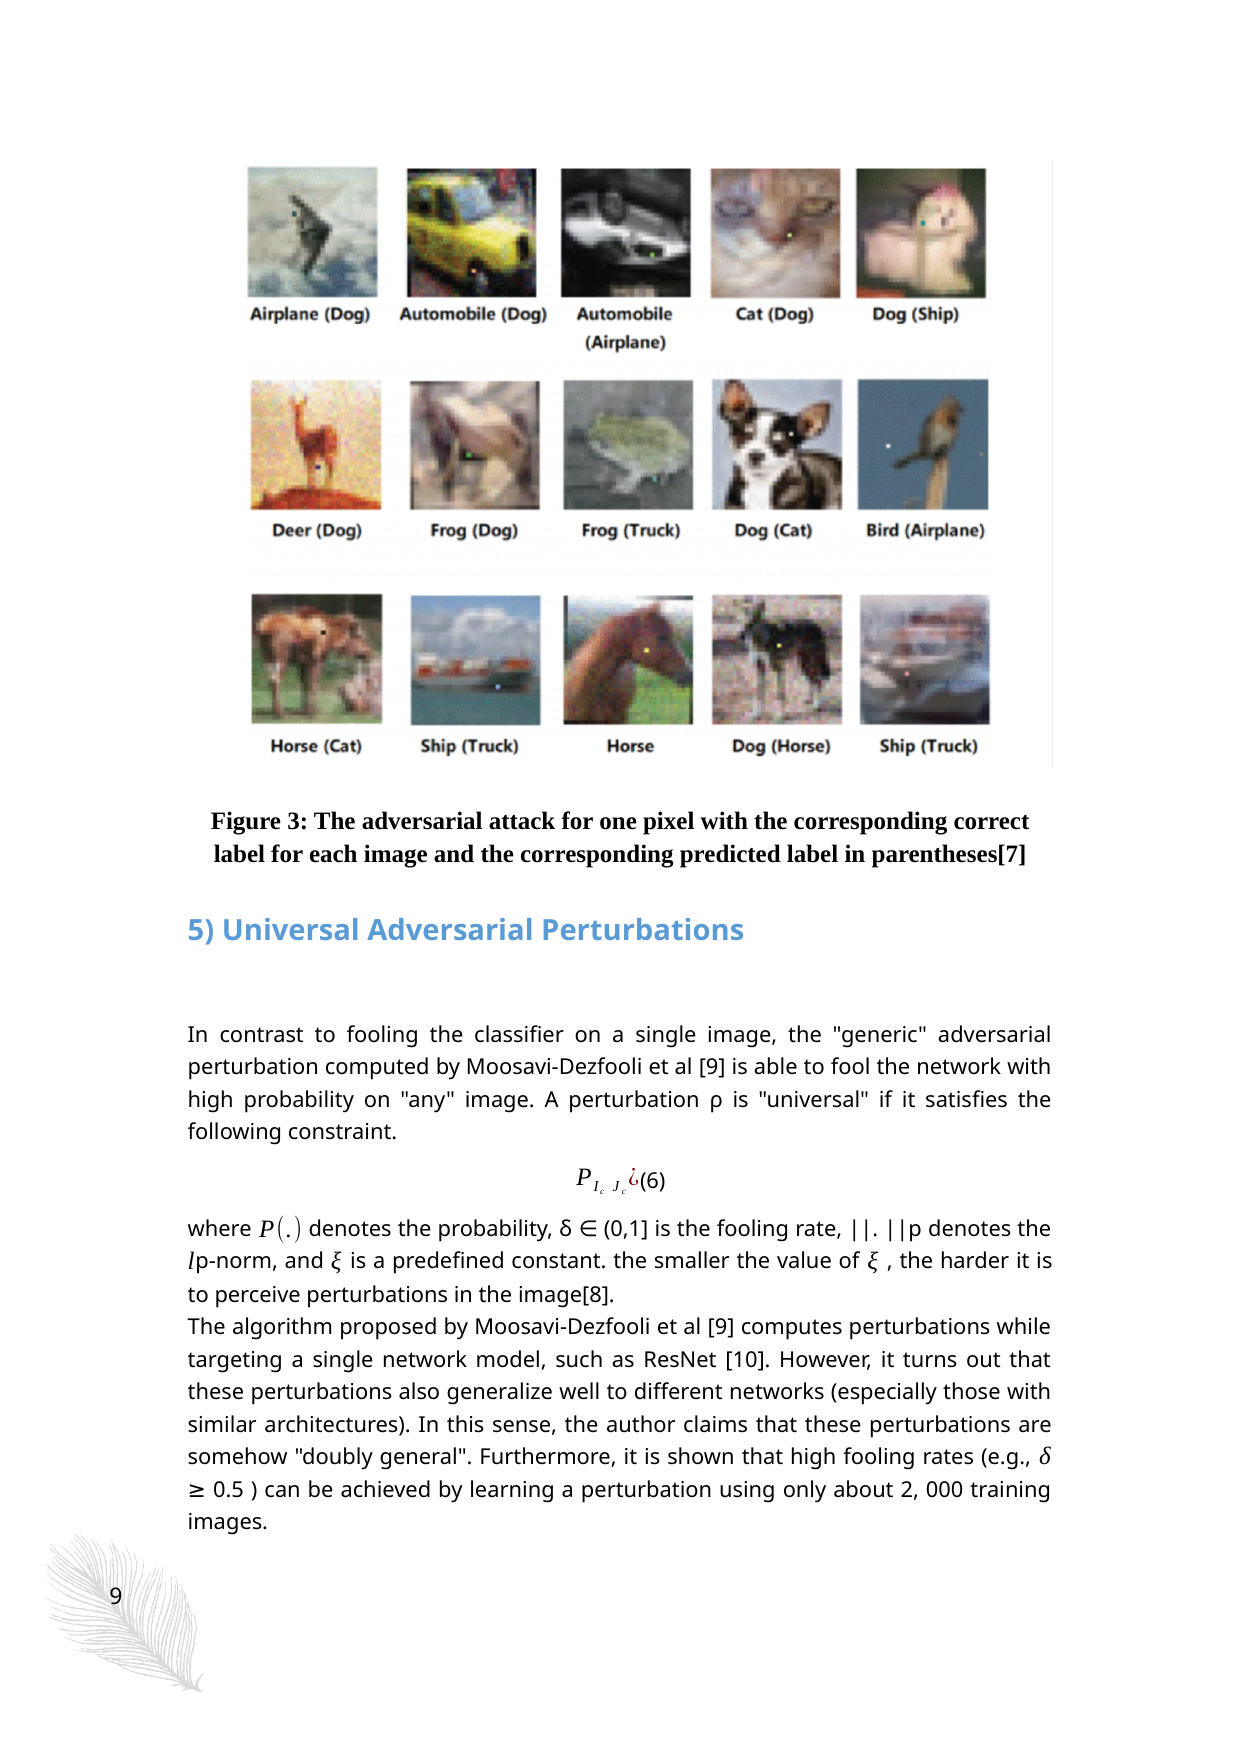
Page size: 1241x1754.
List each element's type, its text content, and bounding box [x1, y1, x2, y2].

subtitle Figure 3: The adversarial attack for one pixel with the corresponding correct label for each image and the corresponding predicted label in parentheses[7] [187, 804, 1053, 869]
text In contrast to fooling the classifier on a single image, the "generic" adversarial perturbation computed by Moosavi-Dezfooli et al [9] is able to fool the network with high probability on "any" image. A perturbation ρ is "universal" if it satisfies the following constraint. [187, 1017, 1053, 1147]
text The algorithm proposed by Moosavi-Dezfooli et al [9] computes perturbations while targeting a single network model, such as ResNet [10]. However, it turns out that these perturbations also generalize well to different networks (especially those with similar architectures). In this sense, the author claims that these perturbations are somehow "doubly general". Furthermore, it is shown that high fooling rates (e.g., ≥ 0.5 ) can be achieved by learning a perturbation using only about 2, 000 training images. [187, 1310, 1053, 1537]
text where denotes the probability, δ ∈ (0,1] is the fooling rate, ||. ||p denotes the p-norm, and is a predefined constant. the smaller the value of , the harder it is to perceive perturbations in the image[8]. [187, 1212, 1053, 1310]
picture [187, 159, 1053, 769]
subtitle 5) Universal Adversarial Perturbations [187, 896, 1053, 961]
text (6) [187, 1147, 1053, 1212]
